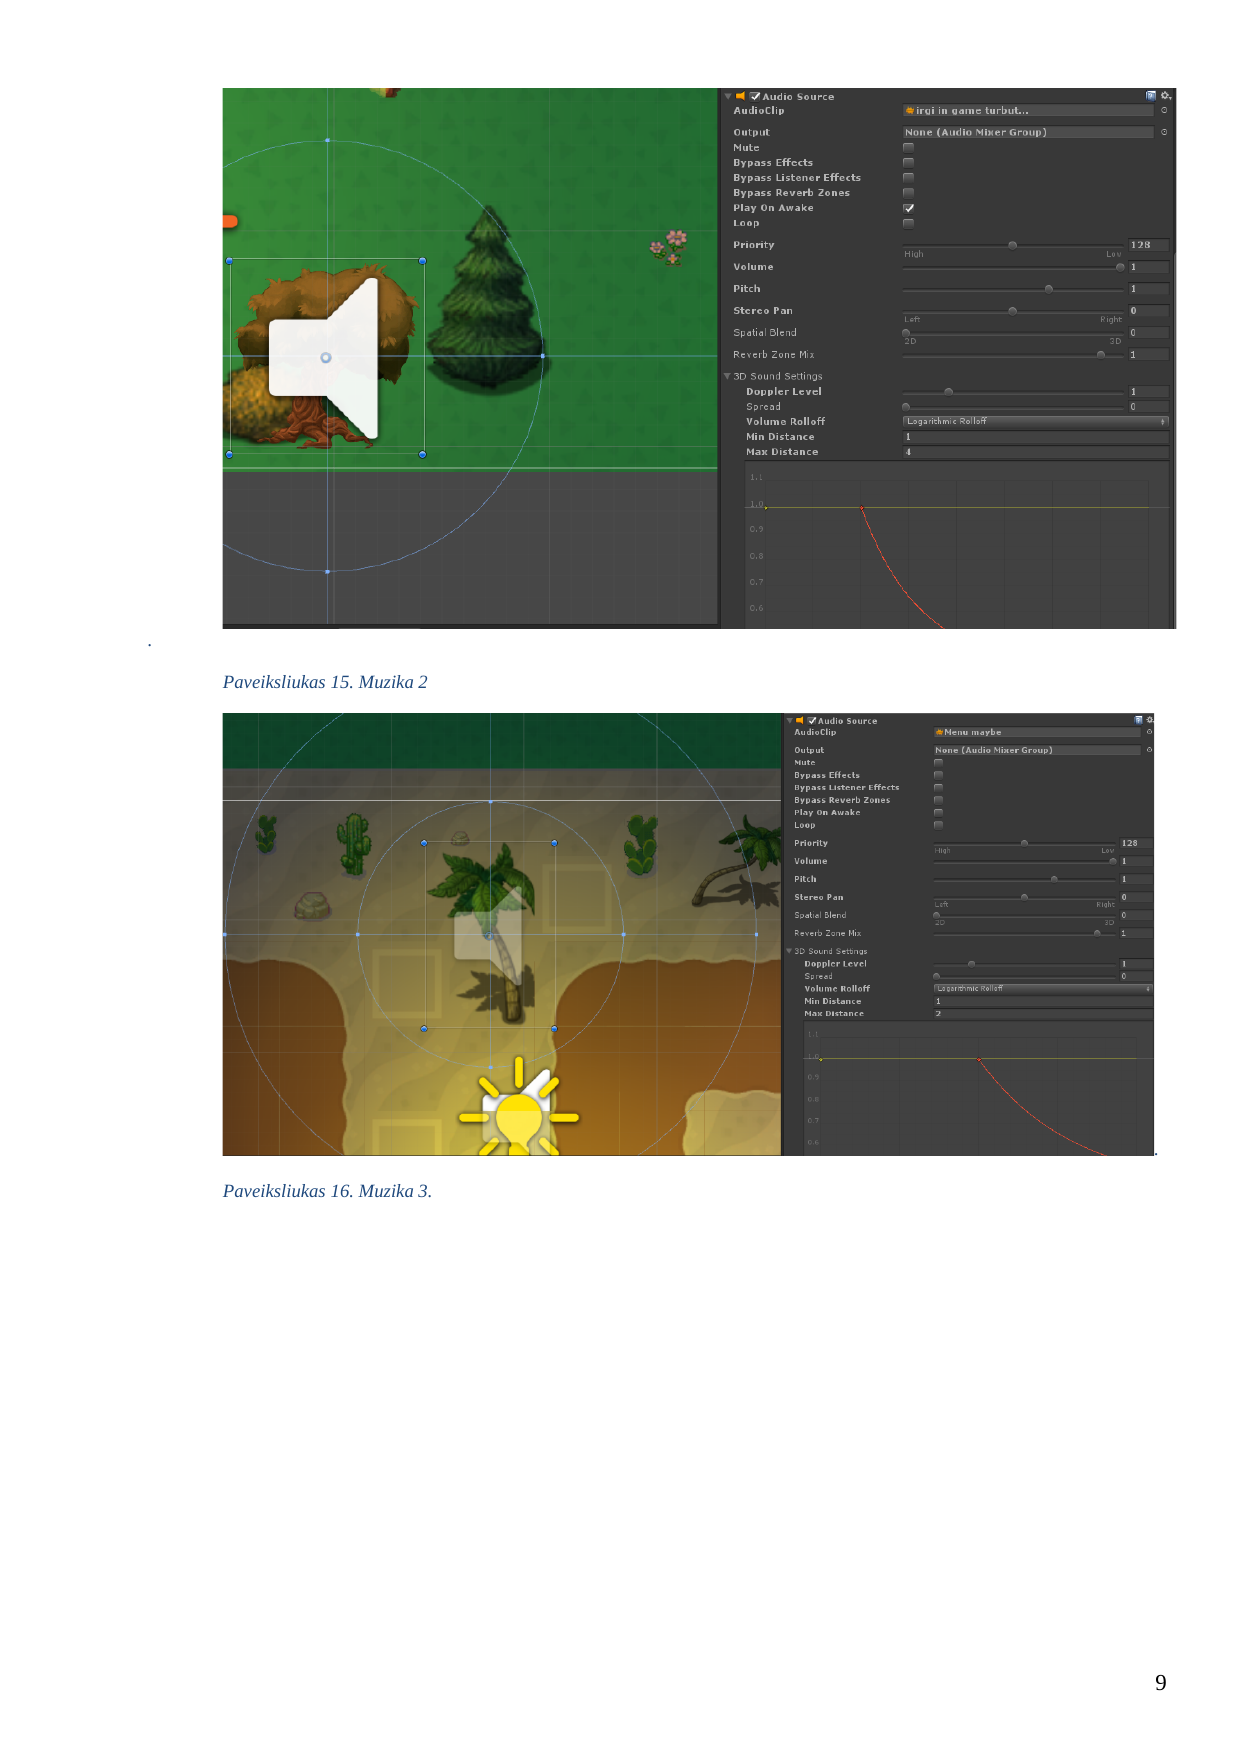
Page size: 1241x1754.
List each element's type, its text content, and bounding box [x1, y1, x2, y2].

picture [222, 88, 1177, 629]
text Paveiksliukas 16. Muzika 3. [148, 1180, 1181, 1202]
picture [222, 713, 1155, 1156]
text Paveiksliukas 15. Muzika 2 [148, 671, 1181, 692]
